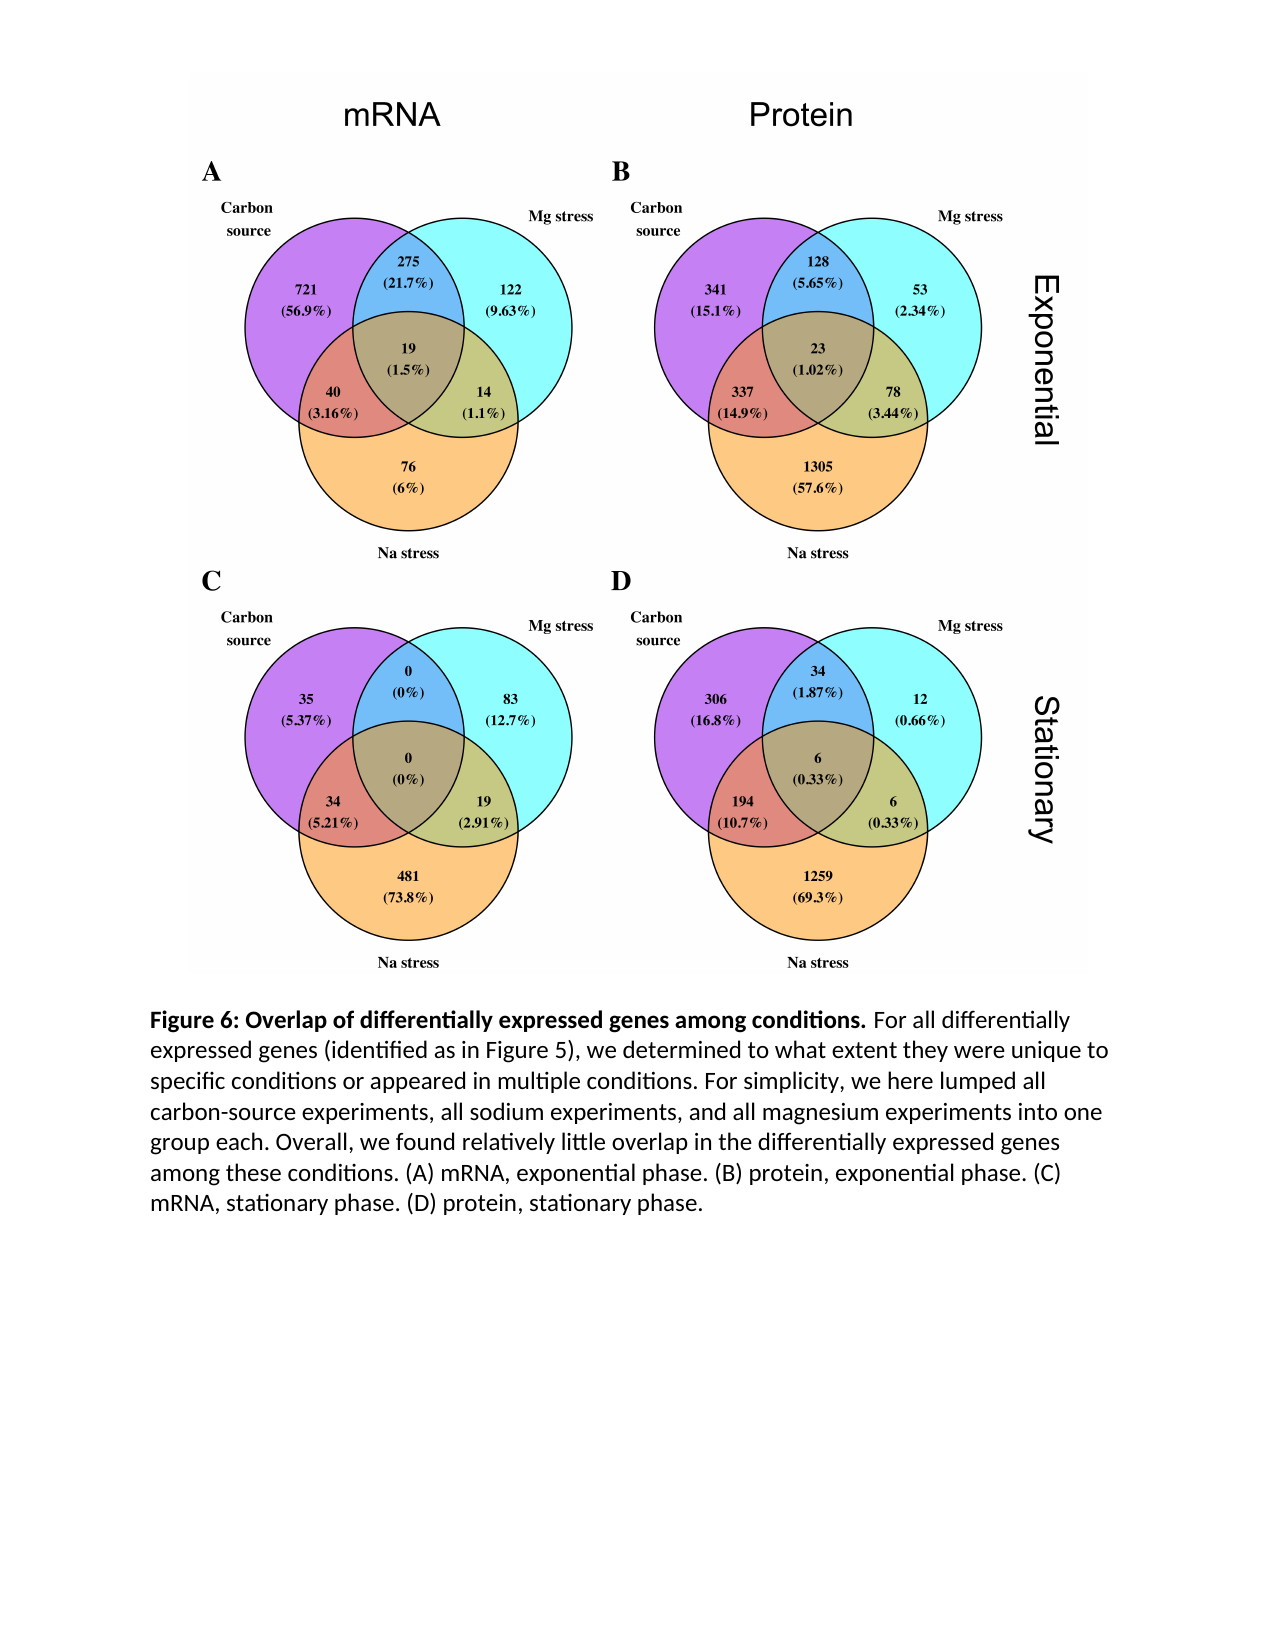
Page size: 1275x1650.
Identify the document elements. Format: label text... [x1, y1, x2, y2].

picture [187, 73, 1088, 974]
text Figure 6: Overlap of differentially expressed genes among conditions. For all differentially expressed genes (identified as in Figure 5), we determined to what extent they were unique to specific conditions or appeared in multiple conditions. For simplicity, we here lumped all carbon-source experiments, all sodium experiments, and all magnesium experiments into one group each. Overall, we found relatively little overlap in the differentially expressed genes among these conditions. (A) mRNA, exponential phase. (B) protein, exponential phase. (C) mRNA, stationary phase. (D) protein, stationary phase. [150, 973, 1125, 1218]
